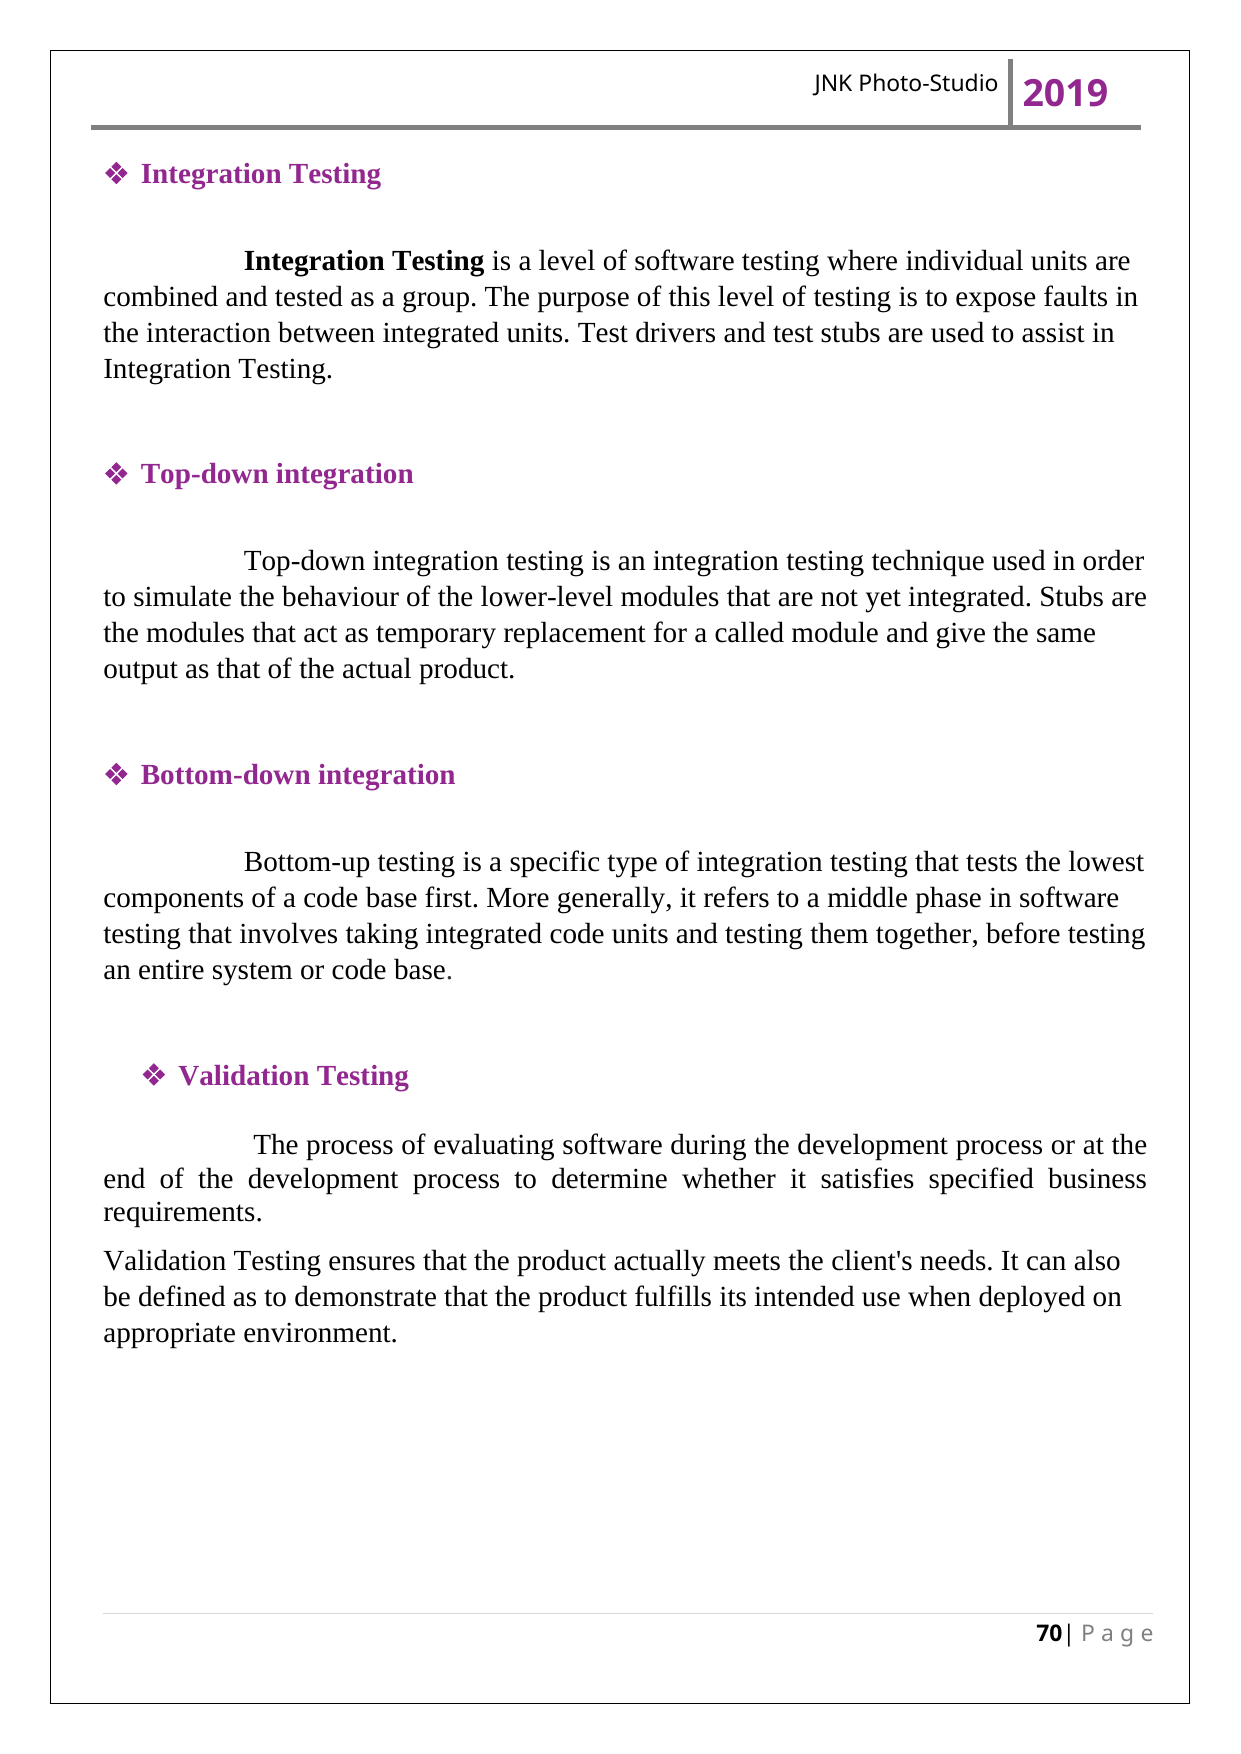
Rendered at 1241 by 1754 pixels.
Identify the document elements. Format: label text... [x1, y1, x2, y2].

text Top-down integration testing is an integration testing technique used in order to simulate the behaviour of the lower-level modules that are not yet integrated. Stubs are the modules that act as temporary replacement for a called module and give the same output as that of the actual product. [103, 543, 1153, 685]
list Top-down integration [103, 457, 1153, 490]
list Integration Testing [103, 156, 1153, 190]
text Validation Testing ensures that the product actually meets the client's needs. It can also be defined as to demonstrate that the product fulfills its intended use when deployed on appropriate environment. [103, 1243, 1149, 1349]
text Integration Testing is a level of software testing where individual units are combined and tested as a group. The purpose of this level of testing is to expose faults in the interaction between integrated units. Test drivers and test stubs are used to assist in Integration Testing. [103, 243, 1153, 384]
text The process of evaluating software during the development process or at the end of the development process to determine whether it satisfies specified business requirements. [103, 1127, 1149, 1228]
list Validation Testing [141, 1058, 1153, 1091]
list Bottom-down integration [103, 757, 1153, 791]
text Bottom-up testing is a specific type of integration testing that tests the lowest components of a code base first. More generally, it refers to a middle phase in software testing that involves taking integrated code units and testing them together, before testing an entire system or code base. [103, 844, 1153, 986]
